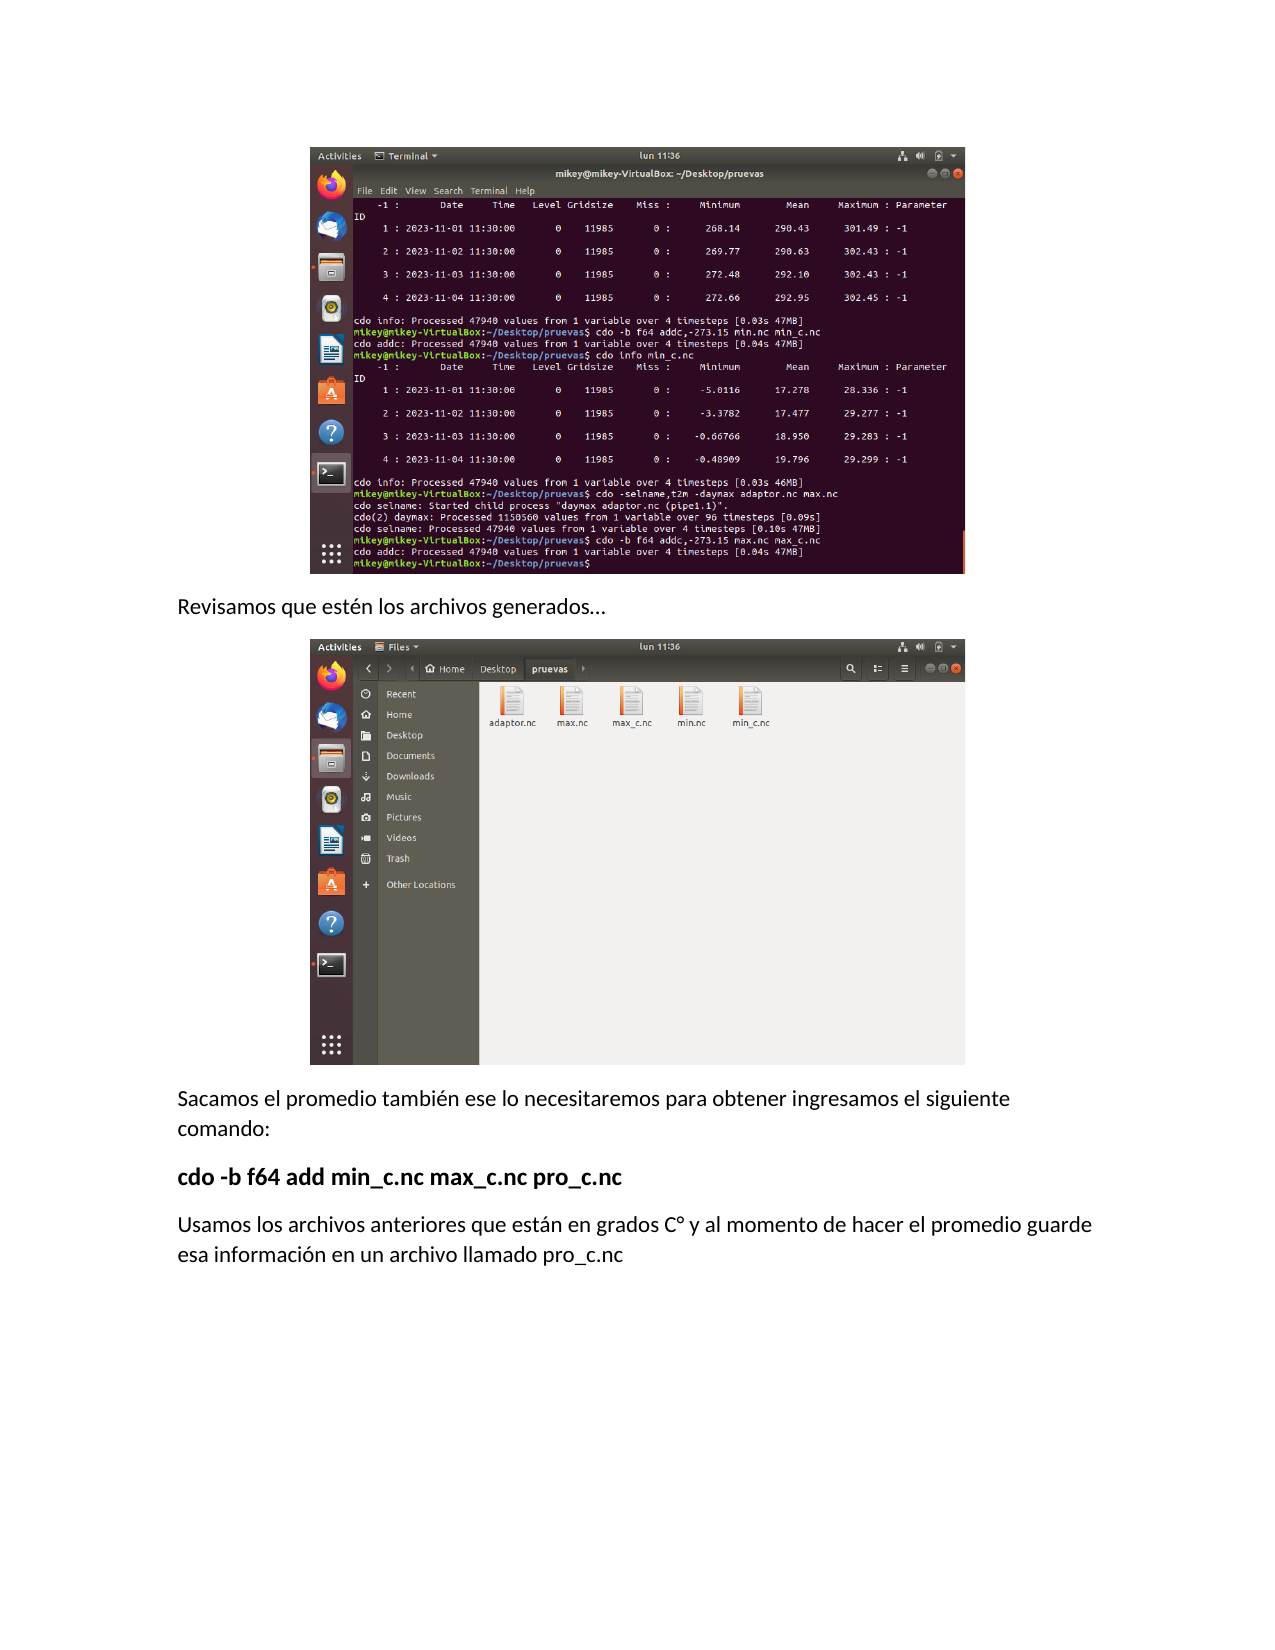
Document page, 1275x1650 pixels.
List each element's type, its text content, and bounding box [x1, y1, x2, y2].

picture [310, 639, 966, 1065]
text Revisamos que estén los archivos generados… [177, 592, 1098, 620]
text Usamos los archivos anteriores que están en grados C° y al momento de hacer el promedio guarde esa información en un archivo llamado pro_c.nc [177, 1210, 1098, 1268]
picture [310, 147, 966, 574]
text Sacamos el promedio también ese lo necesitaremos para obtener ingresamos el siguiente comando: [177, 1084, 1098, 1142]
text cdo -b f64 add min_c.nc max_c.nc pro_c.nc [177, 1161, 1098, 1191]
